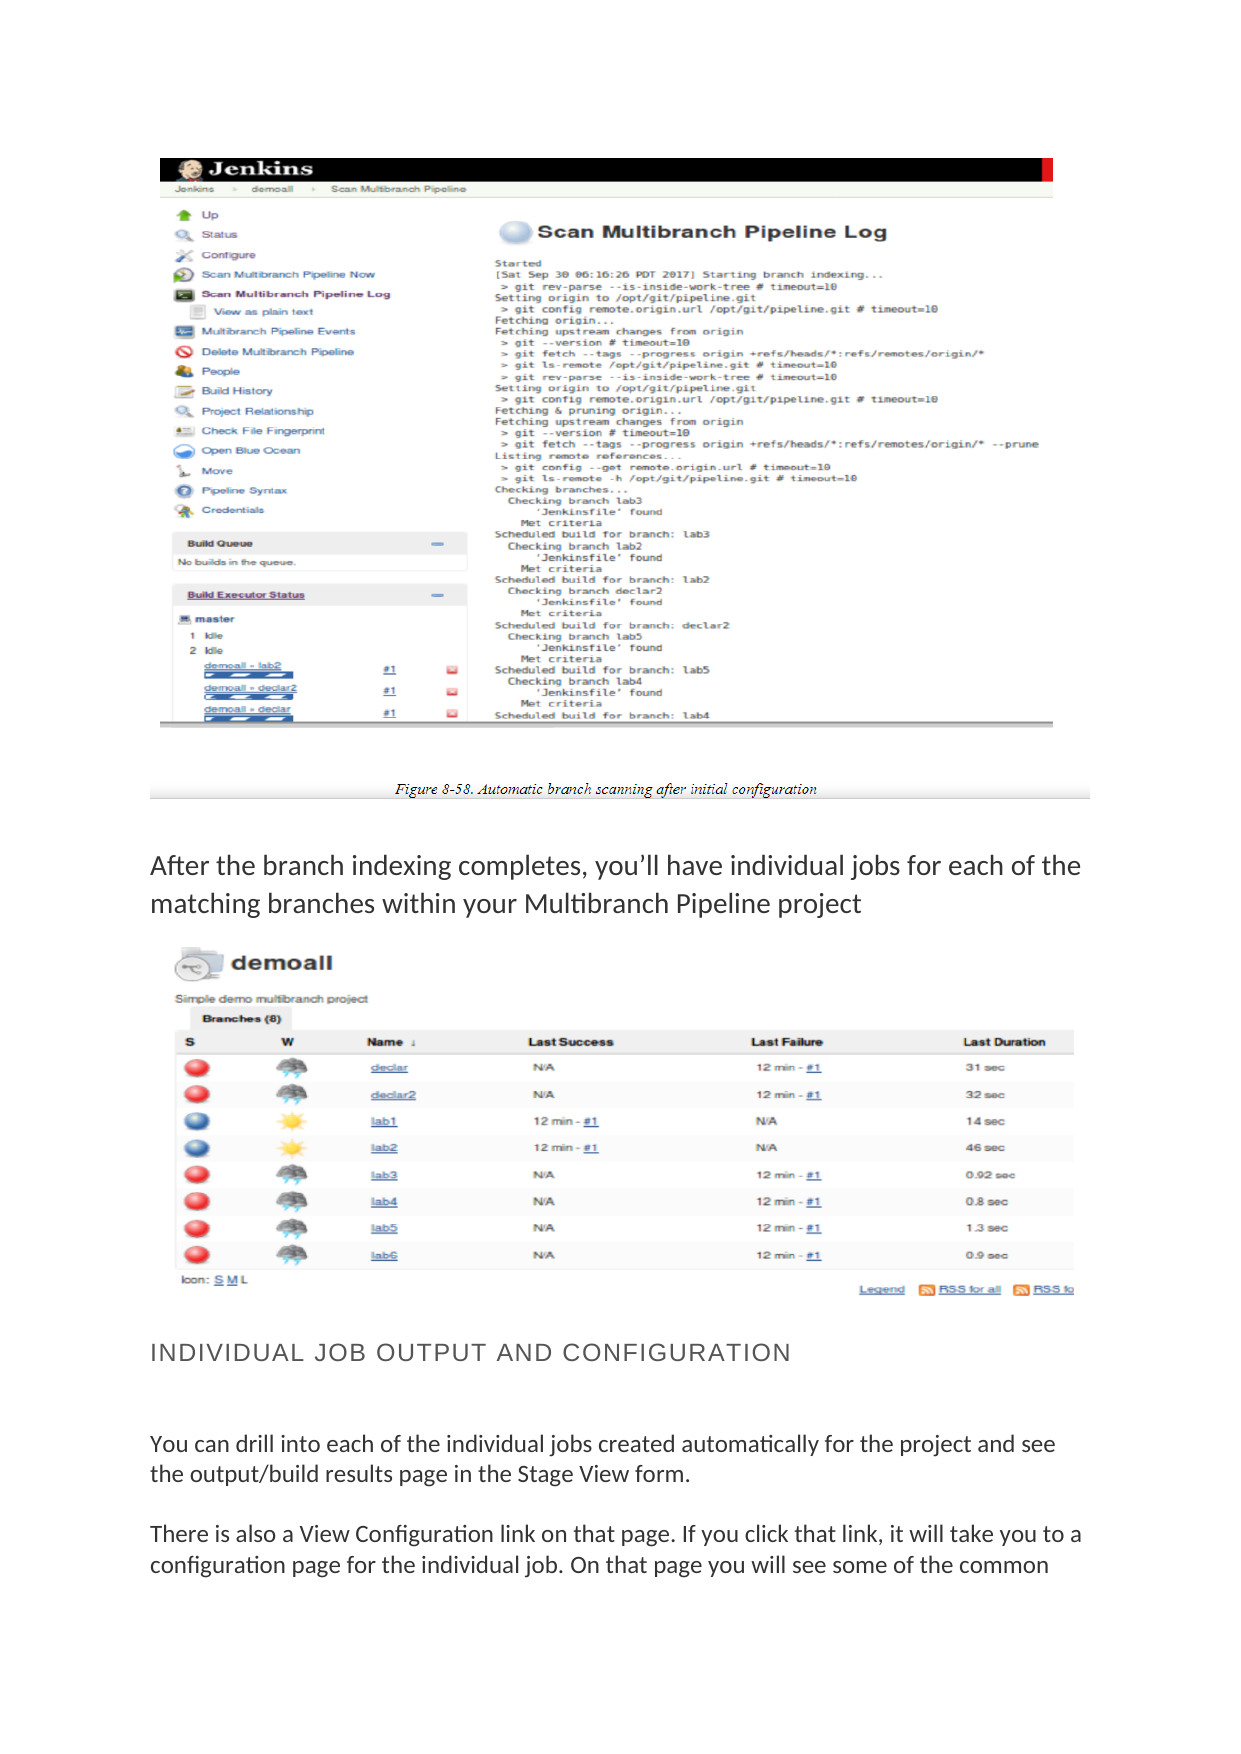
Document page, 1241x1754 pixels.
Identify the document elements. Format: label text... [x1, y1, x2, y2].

text You can drill into each of the individual jobs created automatically for the project and see the output/build results page in the Stage View form. [150, 1428, 1090, 1489]
text After the branch indexing completes, you’ll have individual jobs for each of the matching branches within your Multibranch Pipeline project [150, 847, 1090, 921]
picture [150, 940, 1091, 1319]
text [150, 1518, 1090, 1579]
subtitle INDIVIDUAL JOB OUTPUT AND CONFIGURATION [150, 1338, 1090, 1366]
picture [150, 150, 1091, 800]
